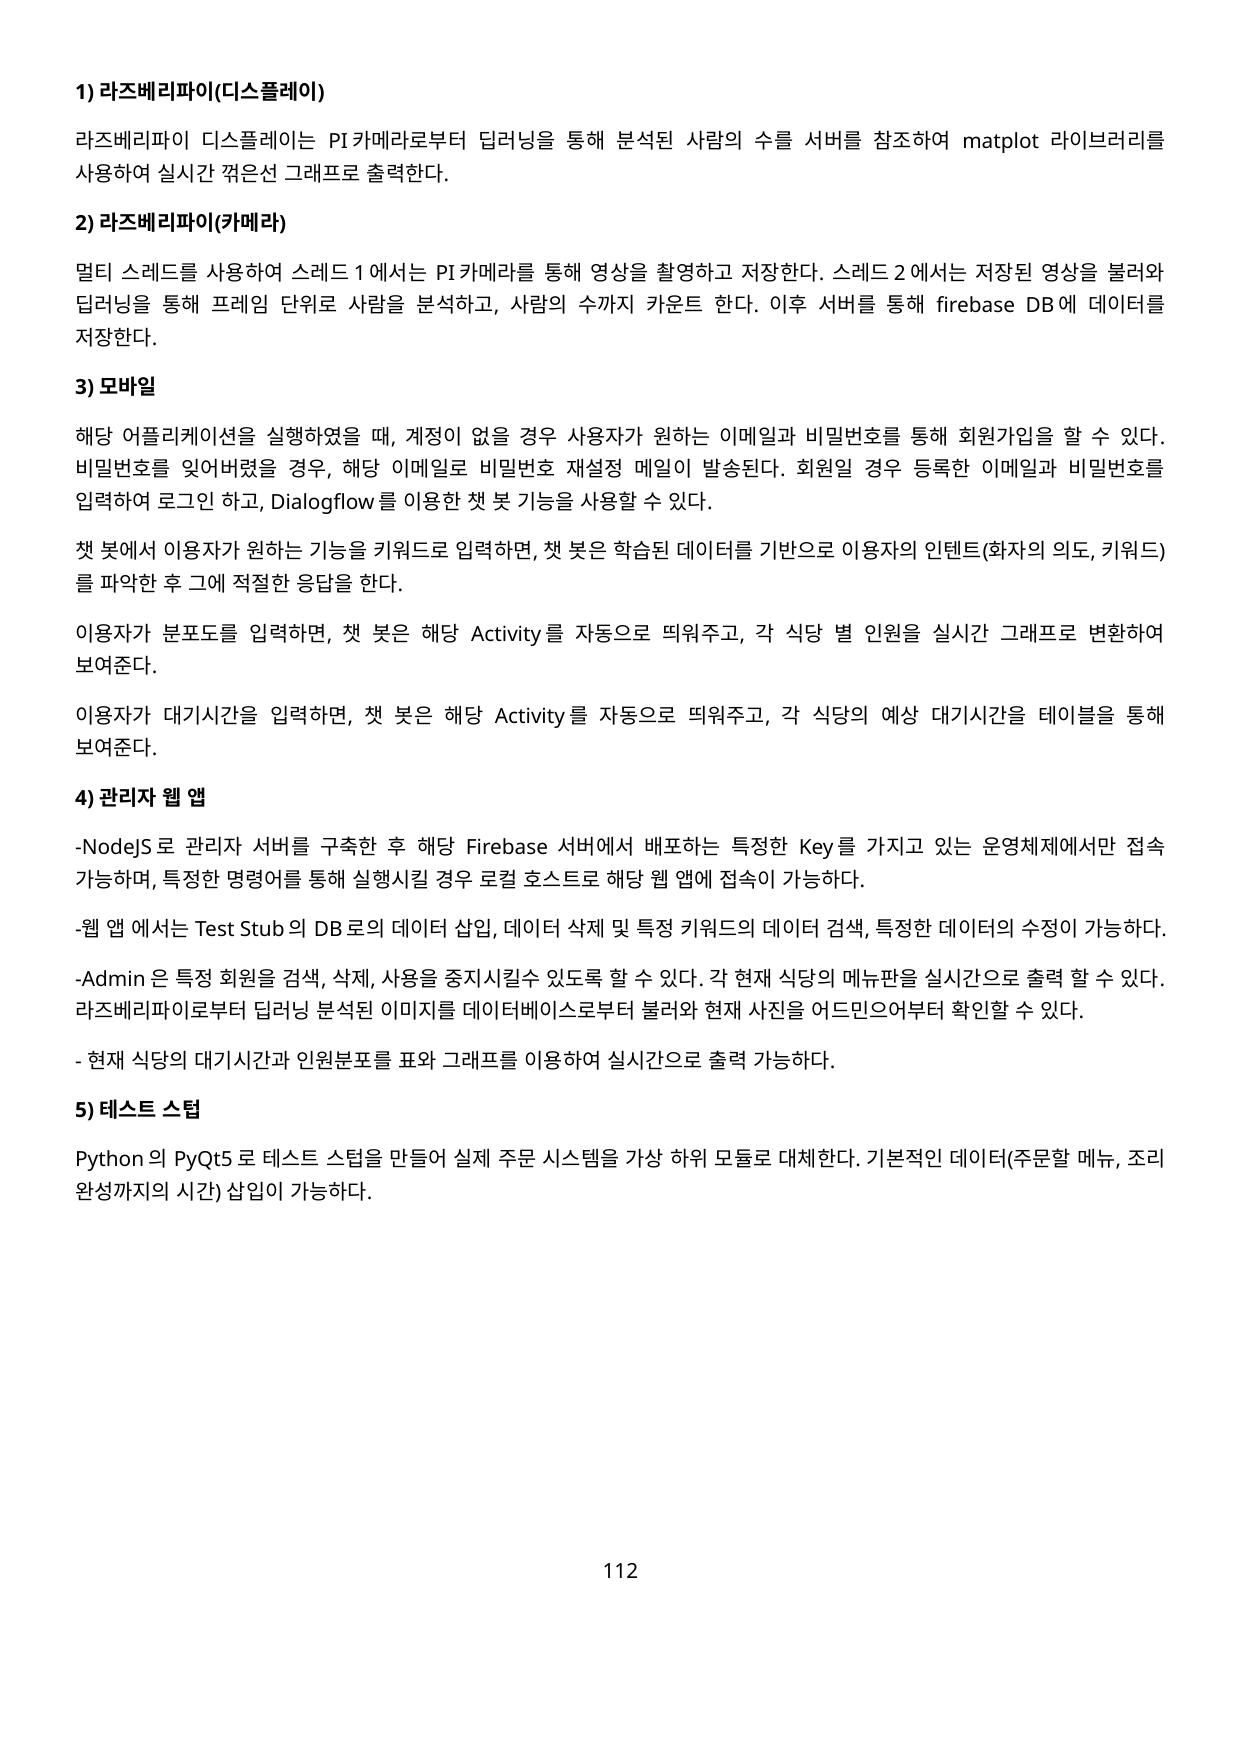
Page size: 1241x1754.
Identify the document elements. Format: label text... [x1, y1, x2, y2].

text 5) 테스트 스텁 [75, 1093, 1165, 1124]
text 이용자가 분포도를 입력하면, 챗 봇은 해당 Activity를 자동으로 띄워주고, 각 식당 별 인원을 실시간 그래프로 변환하여 보여준다. [75, 617, 1165, 680]
text 챗 봇에서 이용자가 원하는 기능을 키워드로 입력하면, 챗 봇은 학습된 데이터를 기반으로 이용자의 인텐트(화자의 의도, 키워드)를 파악한 후 그에 적절한 응답을 한다. [75, 535, 1165, 598]
text 라즈베리파이 디스플레이는 PI카메라로부터 딥러닝을 통해 분석된 사람의 수를 서버를 참조하여 matplot 라이브러리를 사용하여 실시간 꺾은선 그래프로 출력한다. [75, 124, 1165, 187]
text 4) 관리자 웹 앱 [75, 781, 1165, 811]
text 3) 모바일 [75, 371, 1165, 401]
text -Admin은 특정 회원을 검색, 삭제, 사용을 중지시킬수 있도록 할 수 있다. 각 현재 식당의 메뉴판을 실시간으로 출력 할 수 있다. 라즈베리파이로부터 딥러닝 분석된 이미지를 데이터베이스로부터 불러와 현재 사진을 어드민으어부터 확인할 수 있다. [75, 962, 1165, 1025]
text 2) 라즈베리파이(카메라) [75, 206, 1165, 237]
text 해당 어플리케이션을 실행하였을 때, 계정이 없을 경우 사용자가 원하는 이메일과 비밀번호를 통해 회원가입을 할 수 있다. 비밀번호를 잊어버렸을 경우, 해당 이메일로 비밀번호 재설정 메일이 발송된다. 회원일 경우 등록한 이메일과 비밀번호를 입력하여 로그인 하고, Dialogflow를 이용한 챗 봇 기능을 사용할 수 있다. [75, 420, 1165, 516]
text 1) 라즈베리파이(디스플레이) [75, 75, 1165, 105]
text 이용자가 대기시간을 입력하면, 챗 봇은 해당 Activity를 자동으로 띄워주고, 각 식당의 예상 대기시간을 테이블을 통해 보여준다. [75, 699, 1165, 762]
text 멀티 스레드를 사용하여 스레드1에서는 PI카메라를 통해 영상을 촬영하고 저장한다. 스레드2에서는 저장된 영상을 불러와 딥러닝을 통해 프레임 단위로 사람을 분석하고, 사람의 수까지 카운트 한다. 이후 서버를 통해 firebase DB에 데이터를 저장한다. [75, 256, 1165, 352]
text -NodeJS로 관리자 서버를 구축한 후 해당 Firebase 서버에서 배포하는 특정한 Key를 가지고 있는 운영체제에서만 접속 가능하며, 특정한 명령어를 통해 실행시킬 경우 로컬 호스트로 해당 웹 앱에 접속이 가능하다. [75, 830, 1165, 893]
text - 현재 식당의 대기시간과 인원분포를 표와 그래프를 이용하여 실시간으로 출력 가능하다. [75, 1044, 1165, 1074]
text -웹 앱 에서는 Test Stub의 DB로의 데이터 삽입, 데이터 삭제 및 특정 키워드의 데이터 검색, 특정한 데이터의 수정이 가능하다. [75, 912, 1165, 943]
text Python의 PyQt5로 테스트 스텁을 만들어 실제 주문 시스템을 가상 하위 모듈로 대체한다. 기본적인 데이터(주문할 메뉴, 조리 완성까지의 시간) 삽입이 가능하다. [75, 1143, 1165, 1206]
